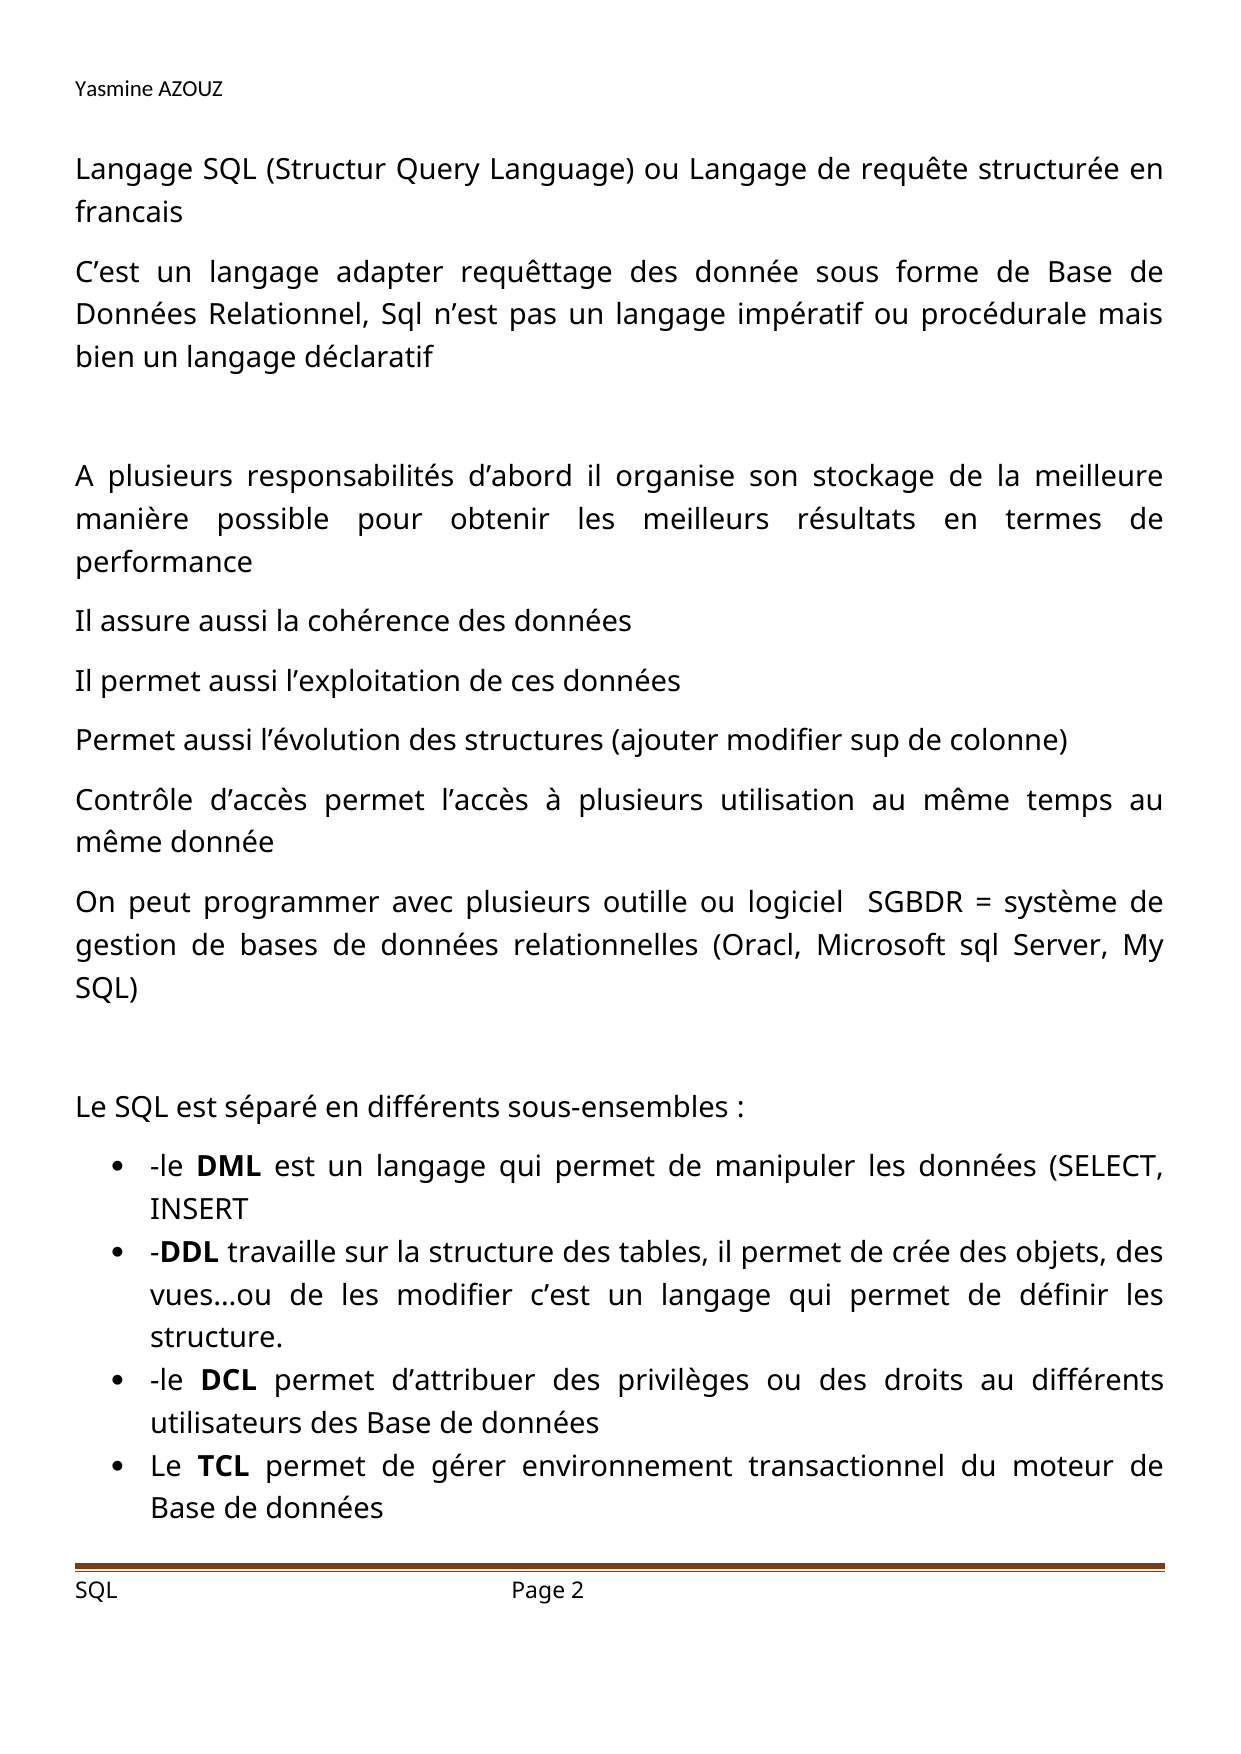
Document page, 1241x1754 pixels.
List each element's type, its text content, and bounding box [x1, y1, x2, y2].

text Il permet aussi l’exploitation de ces données [75, 660, 1165, 700]
text Il assure aussi la cohérence des données [75, 601, 1165, 640]
list -le DML est un langage qui permet de manipuler les données (SELECT, INSERT [112, 1145, 1165, 1228]
text Permet aussi l’évolution des structures (ajouter modifier sup de colonne) [75, 719, 1165, 759]
list -DDL travaille sur la structure des tables, il permet de crée des objets, des vues…ou de les modifier c’est un langage qui permet de définir les structure. [112, 1231, 1165, 1356]
list Le TCL permet de gérer environnement transactionnel du moteur de Base de données [112, 1445, 1165, 1527]
text On peut programmer avec plusieurs outille ou logiciel SGBDR = système de gestion de bases de données relationnelles (Oracl, Microsoft sql Server, My SQL) [75, 881, 1165, 1007]
text Le SQL est séparé en différents sous-ensembles : [75, 1086, 1165, 1126]
list -le DCL permet d’attribuer des privilèges ou des droits au différents utilisateurs des Base de données [112, 1359, 1165, 1442]
text Langage SQL (Structur Query Language) ou Langage de requête structurée en francais [75, 148, 1165, 231]
text Contrôle d’accès permet l’accès à plusieurs utilisation au même temps au même donnée [75, 779, 1165, 861]
text A plusieurs responsabilités d’abord il organise son stockage de la meilleure manière possible pour obtenir les meilleurs résultats en termes de performance [75, 455, 1165, 581]
text C’est un langage adapter requêttage des donnée sous forme de Base de Données Relationnel, Sql n’est pas un langage impératif ou procédurale mais bien un langage déclaratif [75, 251, 1165, 376]
